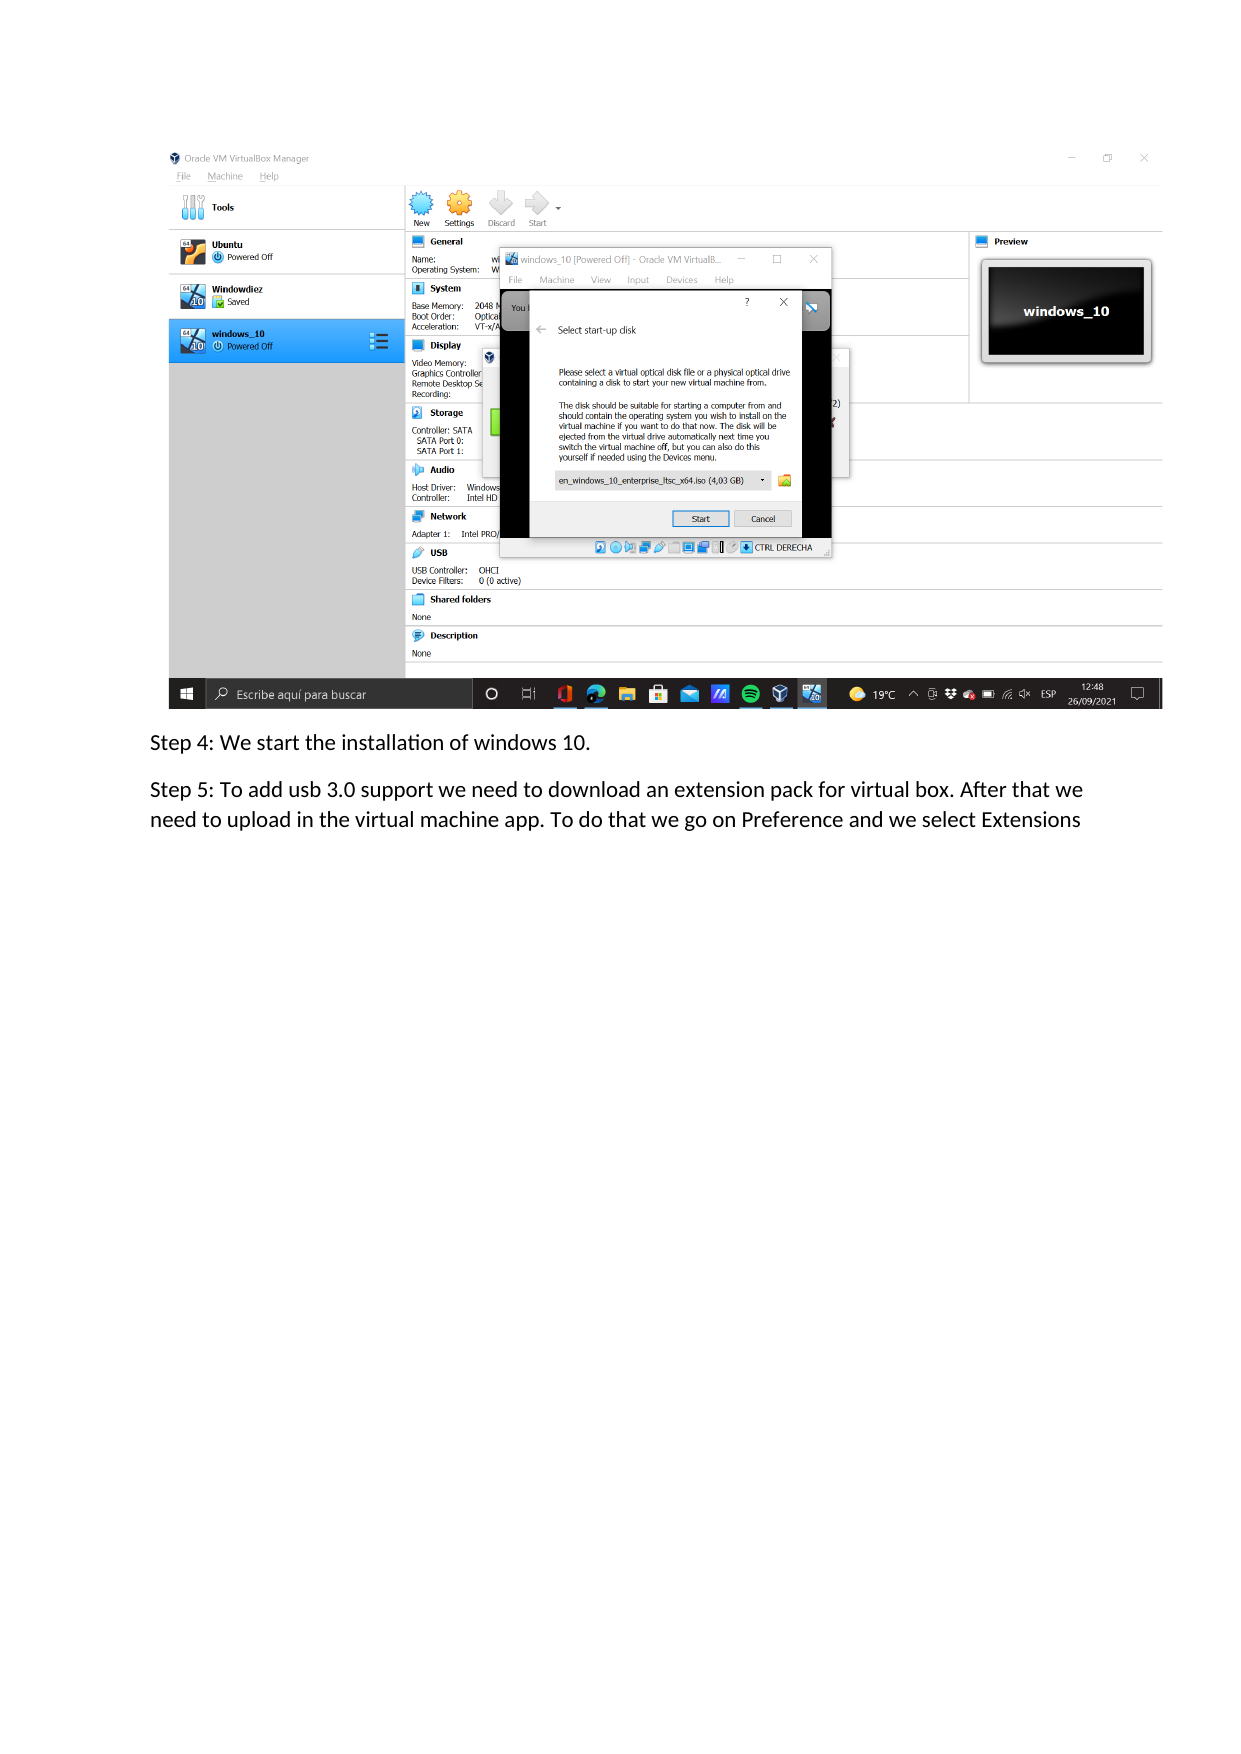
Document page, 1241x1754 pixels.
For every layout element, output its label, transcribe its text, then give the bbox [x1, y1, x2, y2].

text Step 5: To add usb 3.0 support we need to download an extension pack for virtual box. After that we need to upload in the virtual machine app. To do that we go on Preference and we select Extensions [150, 775, 1090, 833]
text Step 4: We start the installation of windows 10. [150, 728, 1090, 756]
